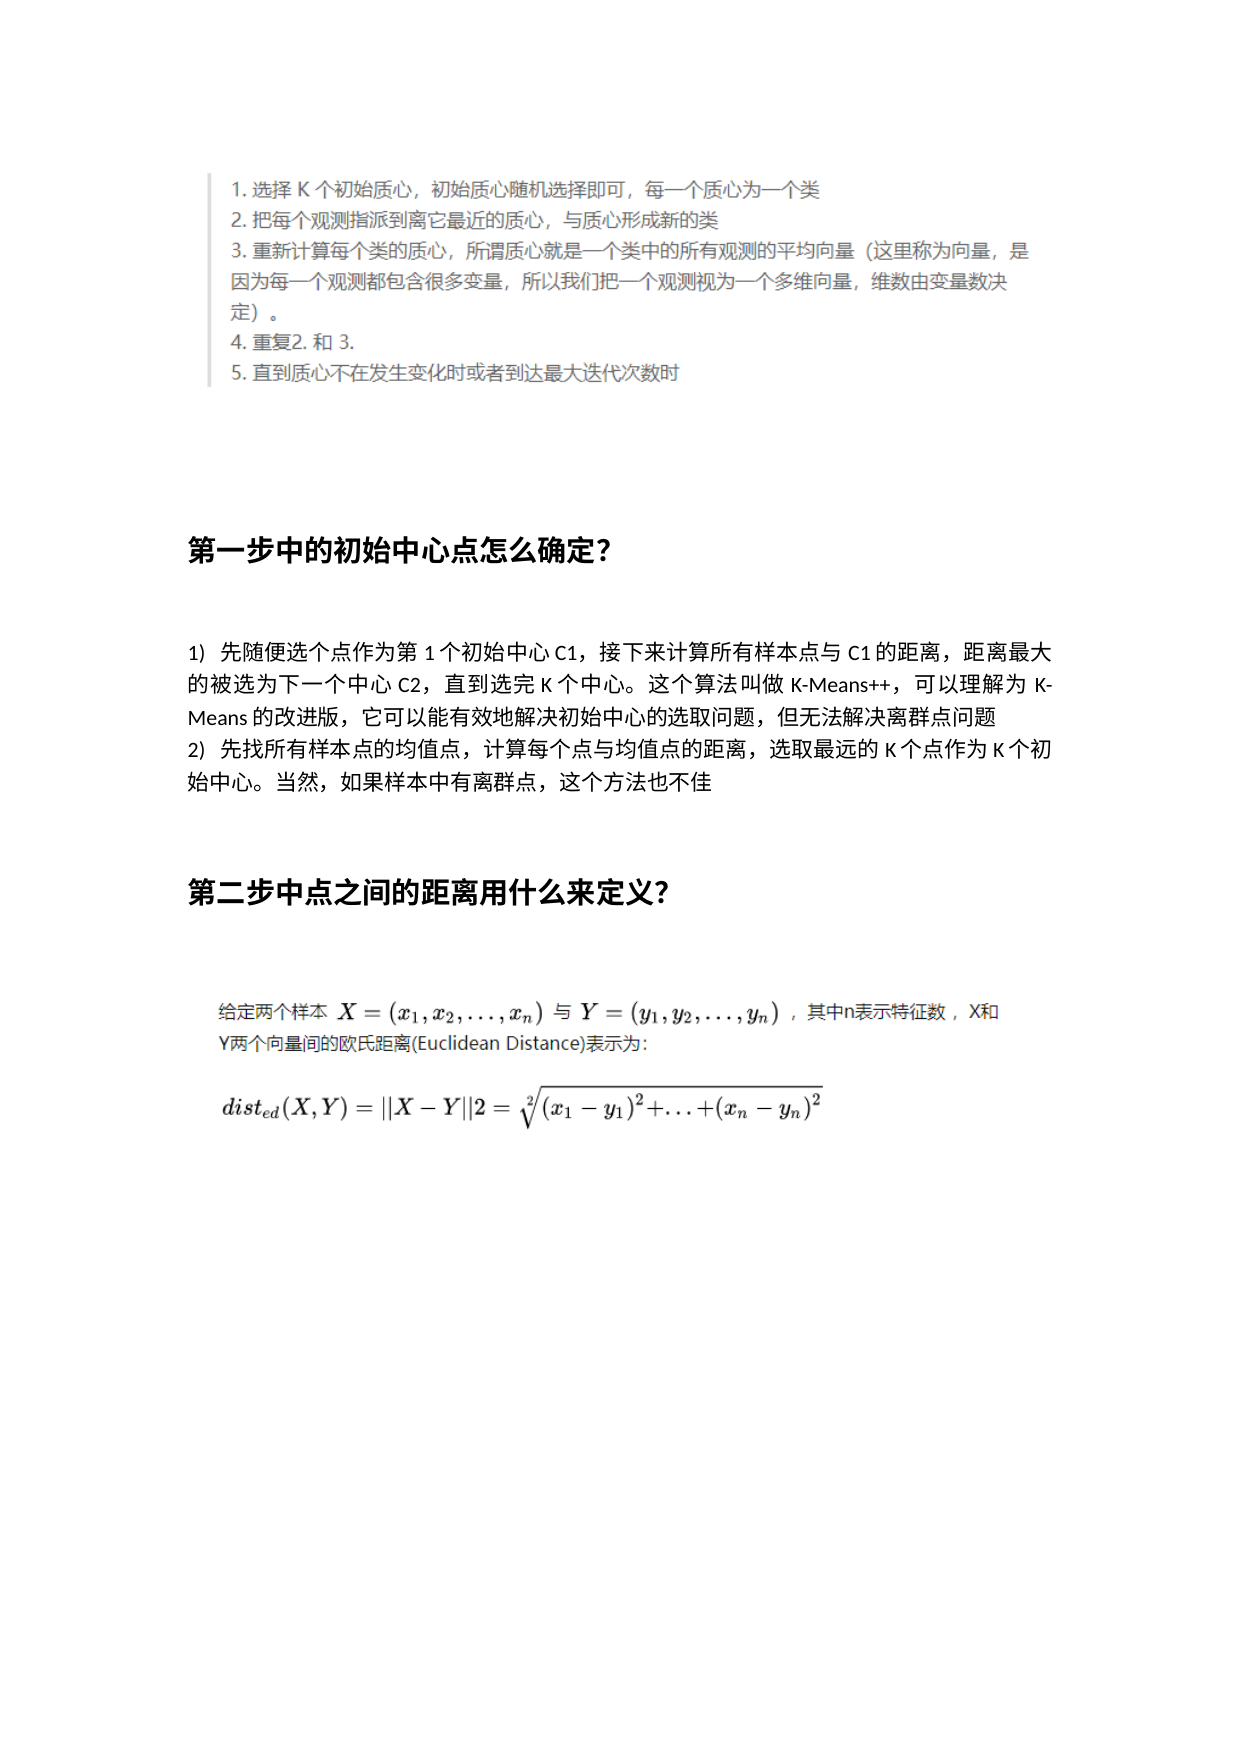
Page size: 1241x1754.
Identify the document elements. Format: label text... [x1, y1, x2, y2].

subtitle 第一步中的初始中心点怎么确定？ [187, 516, 1053, 581]
list 先找所有样本点的均值点，计算每个点与均值点的距离，选取最远的K个点作为K个初始中心。当然，如果样本中有离群点，这个方法也不佳 [187, 732, 1053, 797]
subtitle 第二步中点之间的距离用什么来定义？ [187, 859, 1053, 924]
picture [187, 977, 1052, 1149]
list 先随便选个点作为第1个初始中心C1，接下来计算所有样本点与C1的距离，距离最大的被选为下一个中心C2，直到选完K个中心。这个算法叫做K-Means++，可以理解为 K-Means的改进版，它可以能有效地解决初始中心的选取问题，但无法解决离群点问题 [187, 634, 1053, 732]
picture [187, 162, 1052, 409]
